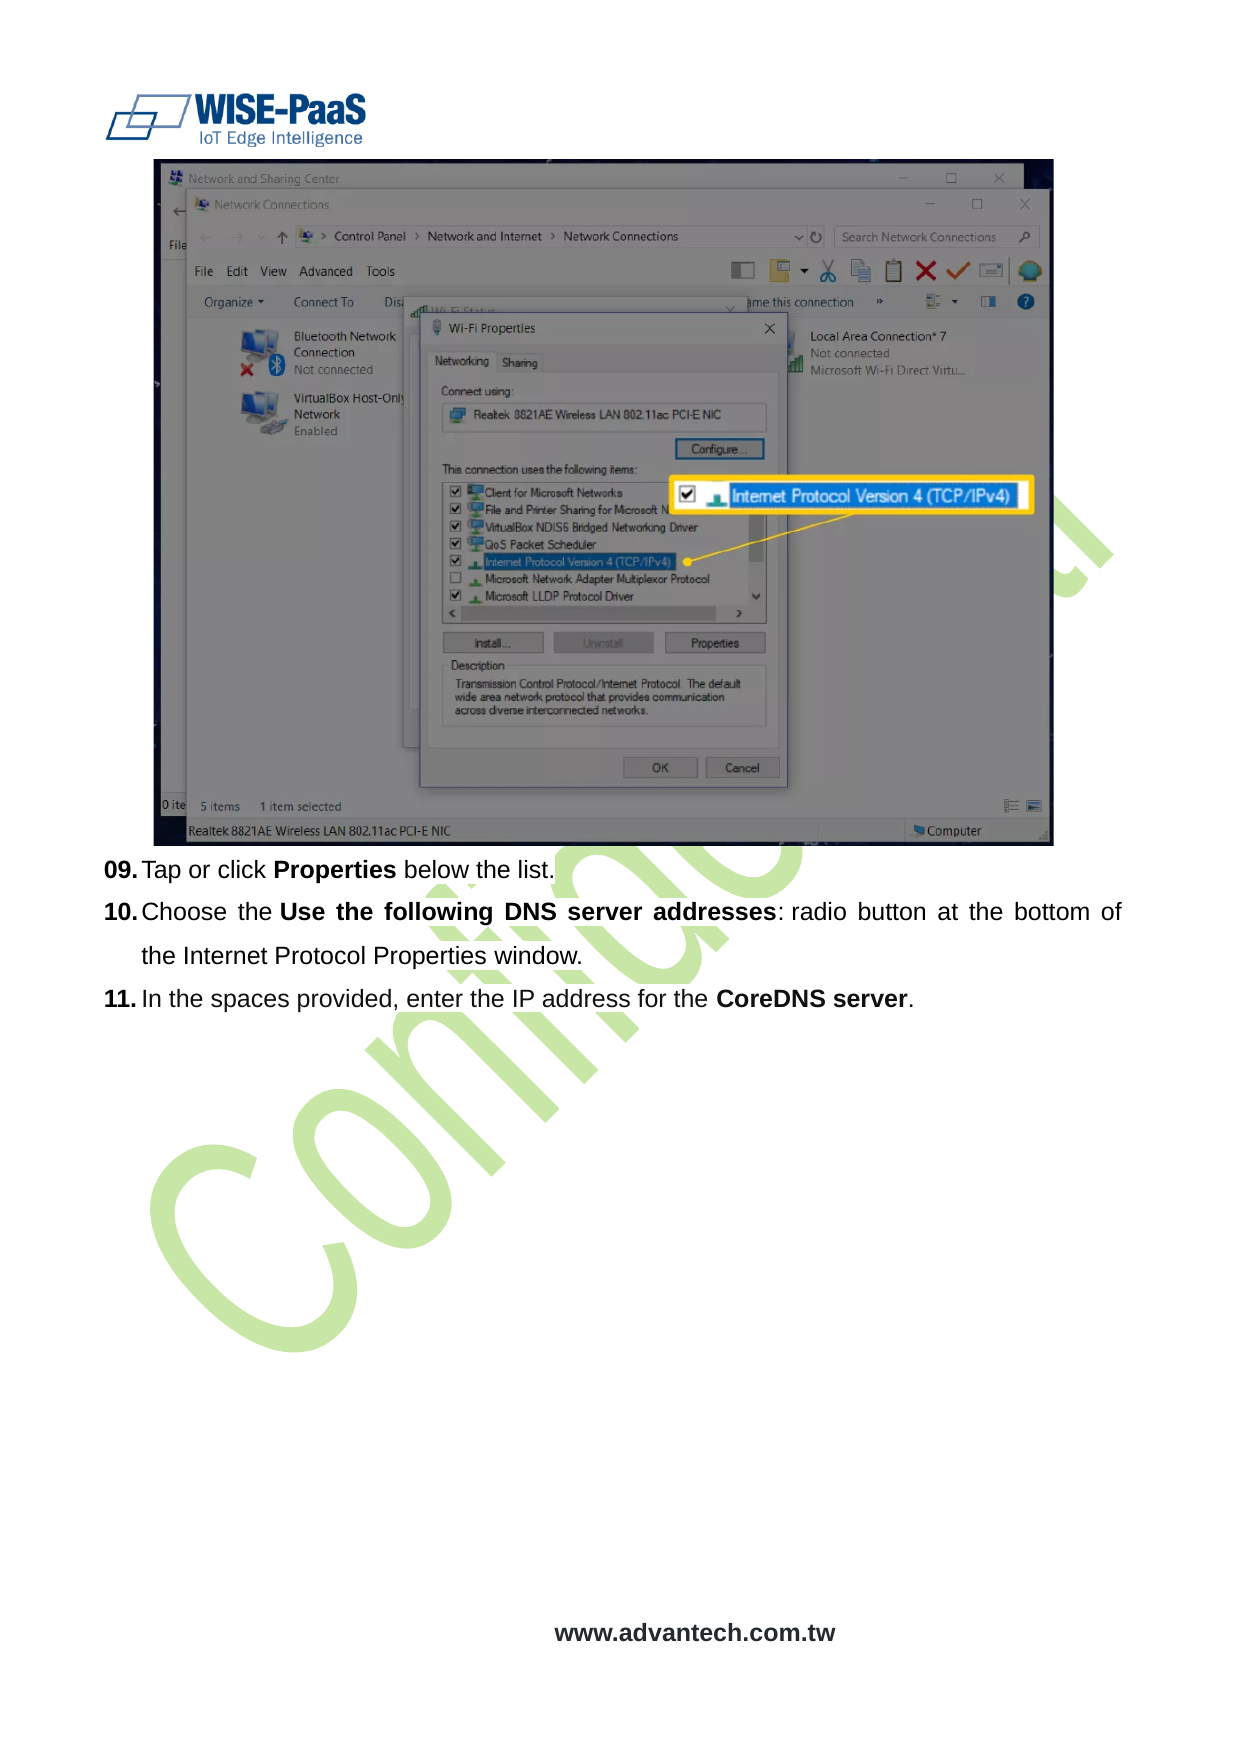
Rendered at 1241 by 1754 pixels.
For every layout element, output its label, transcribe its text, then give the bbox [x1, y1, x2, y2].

picture [103, 90, 371, 147]
picture [153, 159, 1054, 846]
text Choose the Use the following DNS server addresses: radio button at the bottom of the Internet Protocol Properties window. [103, 893, 1122, 974]
text In the spaces provided, enter the IP address for the CoreDNS server. [103, 979, 1122, 1017]
text Tap or click Properties below the list. [103, 850, 1122, 888]
